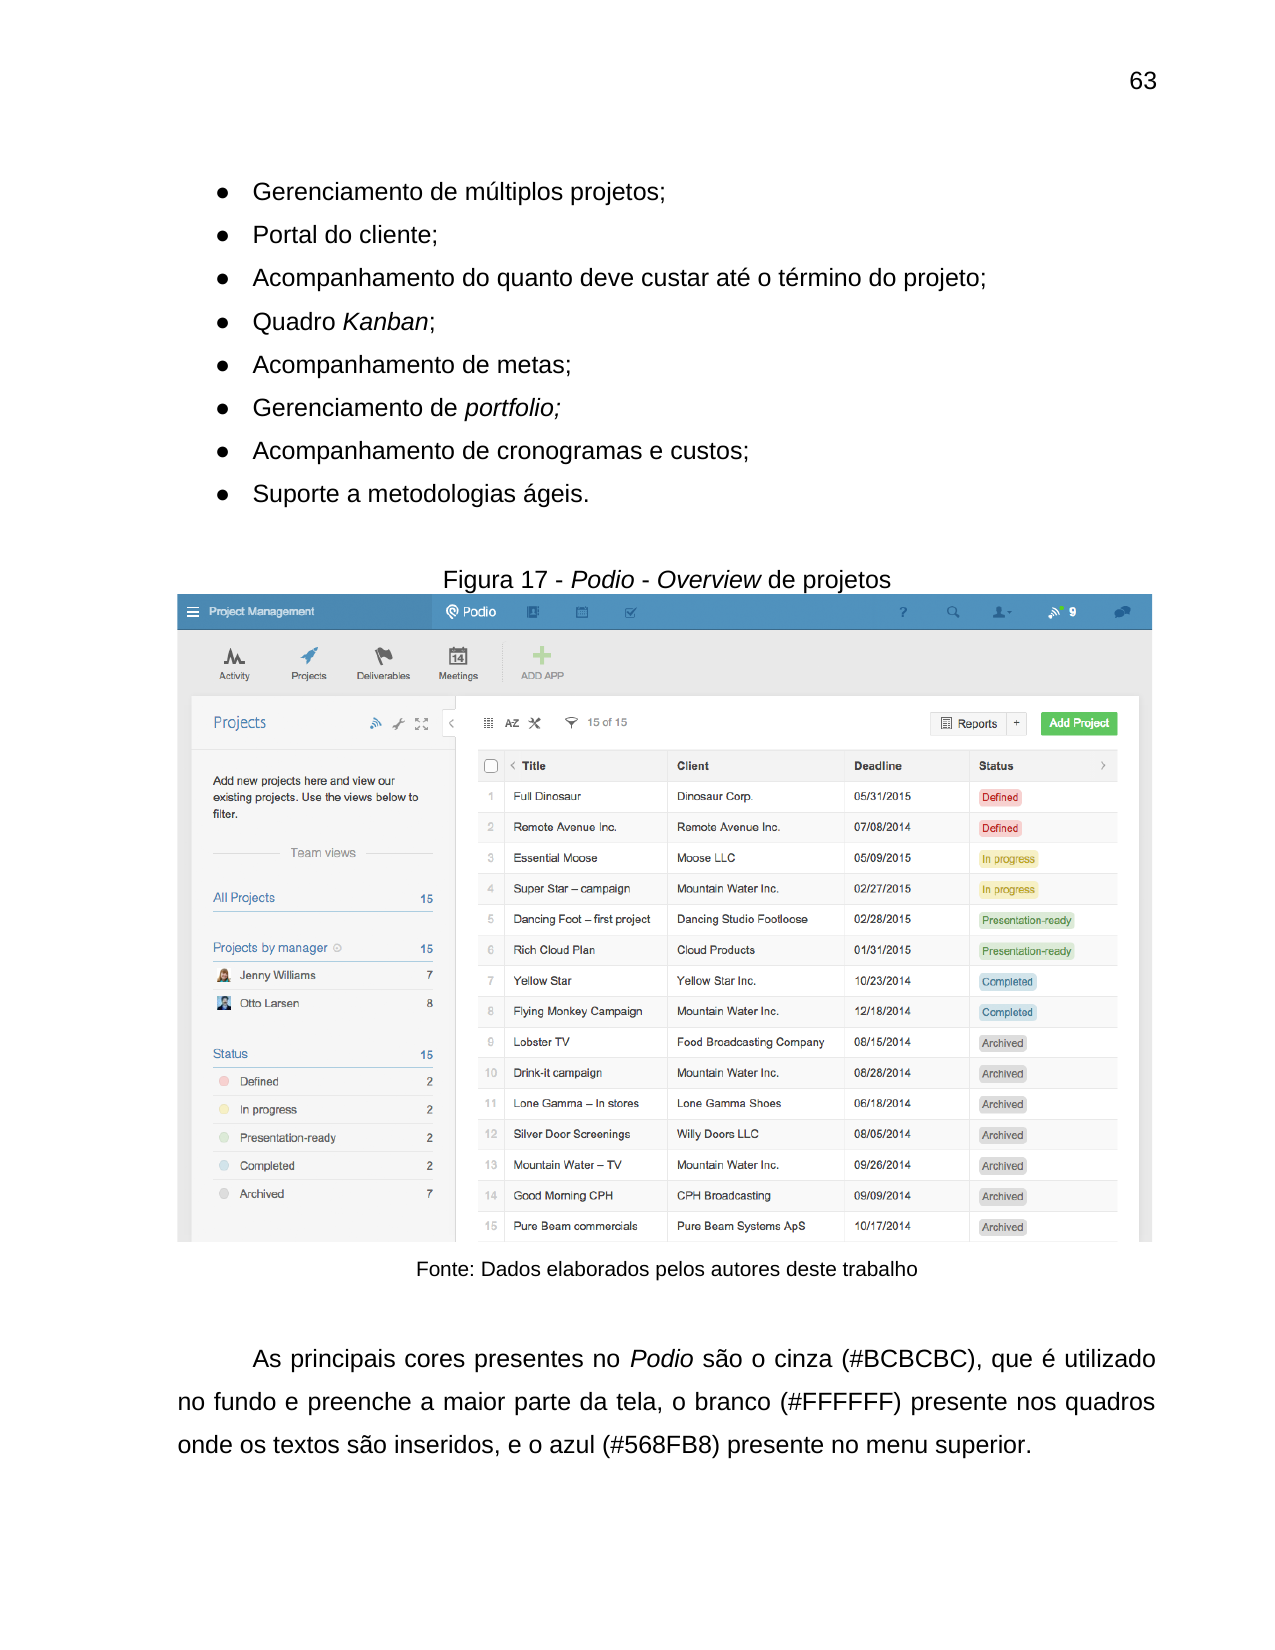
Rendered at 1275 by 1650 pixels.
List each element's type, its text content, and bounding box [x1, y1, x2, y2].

picture [177, 594, 1153, 1242]
list Acompanhamento do quanto deve custar até o término do projeto; [215, 263, 1157, 292]
text Figura 17 - Podio - Overview de projetos [177, 565, 1157, 594]
list Acompanhamento de cronogramas e custos; [215, 436, 1157, 465]
text Fonte: Dados elaborados pelos autores deste trabalho [177, 1256, 1157, 1280]
list Acompanhamento de metas; [215, 350, 1157, 378]
list Quadro Kanban; [215, 307, 1157, 335]
text As principais cores presentes no Podio são o cinza (#BCBCBC), que é utilizado no fundo e preenche a maior parte da tela, o branco (#FFFFFF) presente nos quadros onde os textos são inseridos, e o azul (#568FB8) presente no menu superior. [177, 1344, 1157, 1459]
list Portal do cliente; [215, 220, 1157, 249]
list Gerenciamento de múltiplos projetos; [215, 177, 1157, 206]
list Gerenciamento de portfolio; [215, 393, 1157, 422]
list Suporte a metodologias ágeis. [215, 479, 1157, 508]
